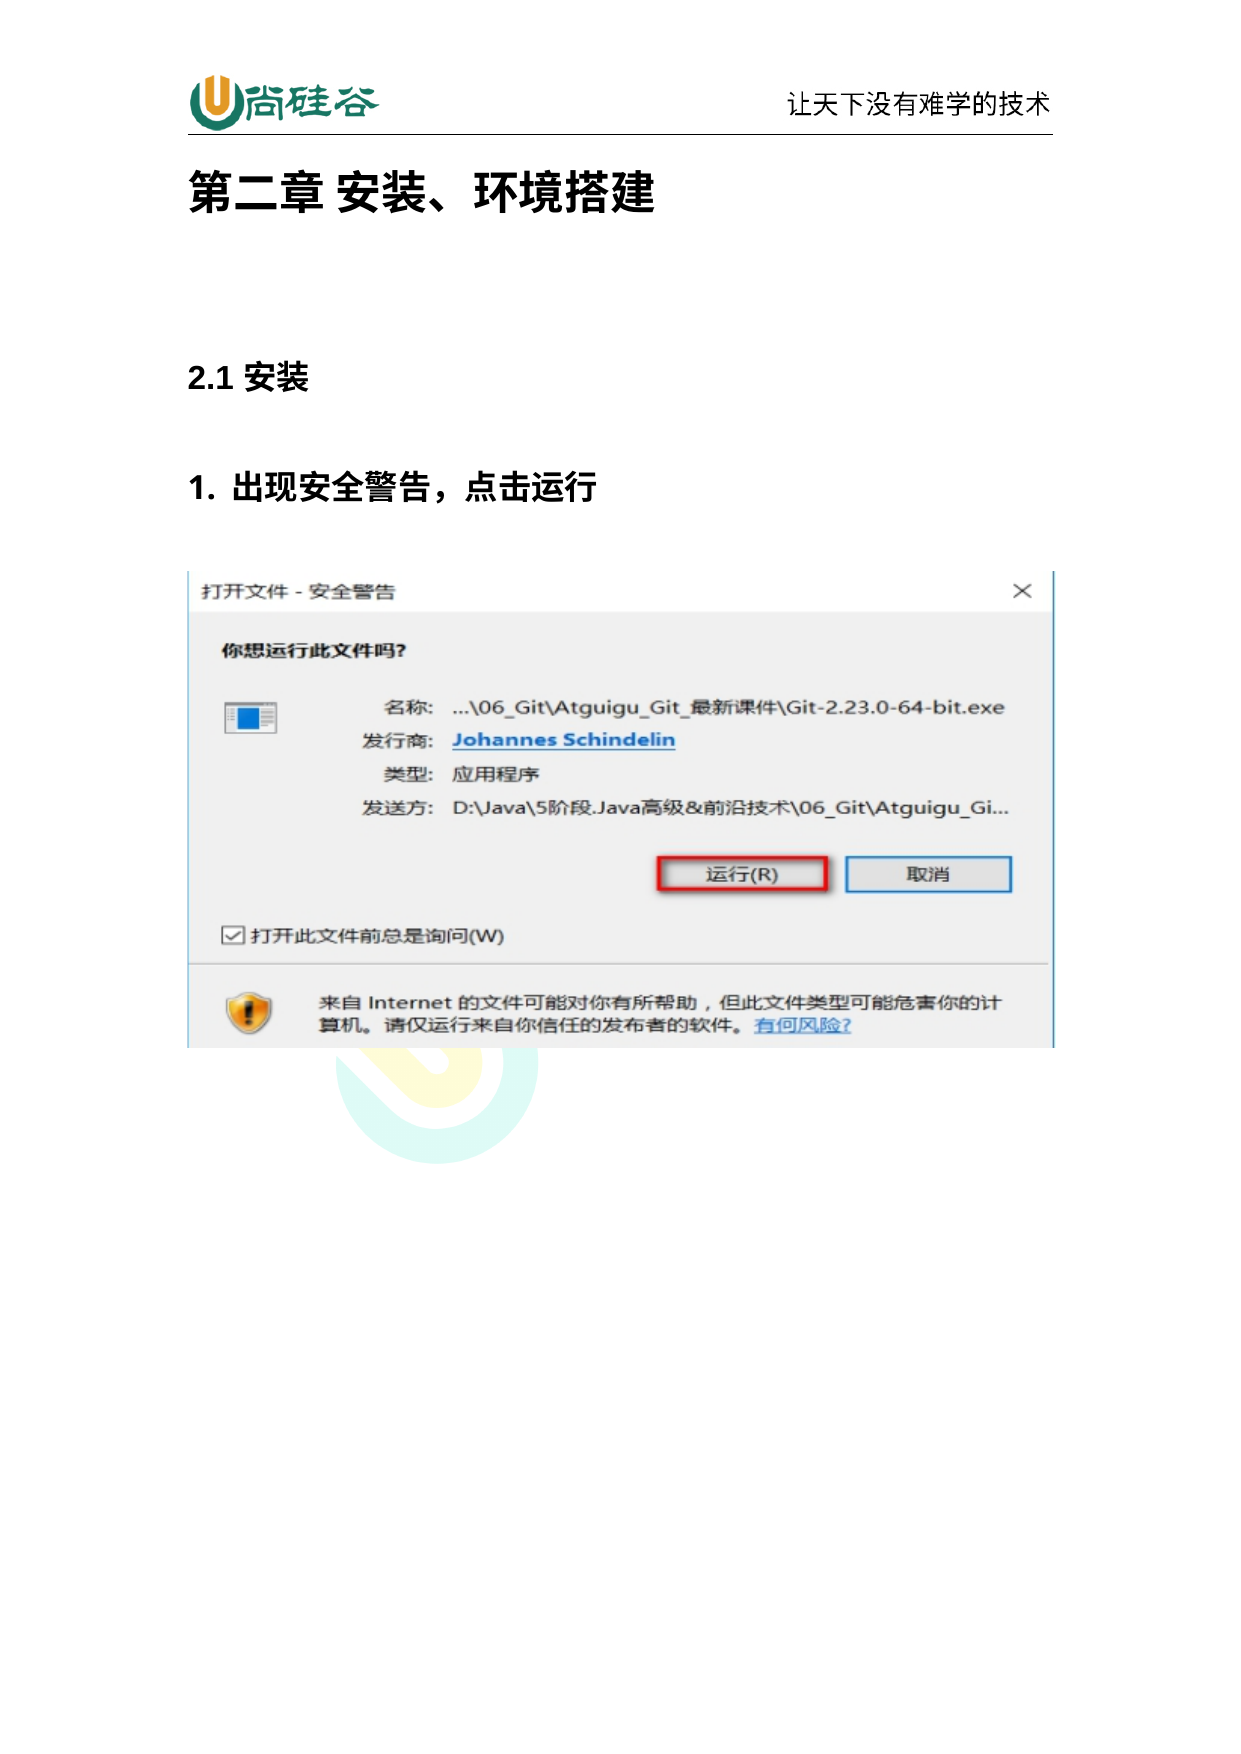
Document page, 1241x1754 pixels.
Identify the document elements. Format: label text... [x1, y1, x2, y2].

subtitle 第二章 安装、环境搭建 [187, 156, 1053, 222]
subtitle 2.1 安装 [187, 350, 1053, 399]
picture [187, 73, 1053, 132]
subtitle 出现安全警告，点击运行 [187, 460, 1053, 509]
picture [187, 571, 1056, 1048]
